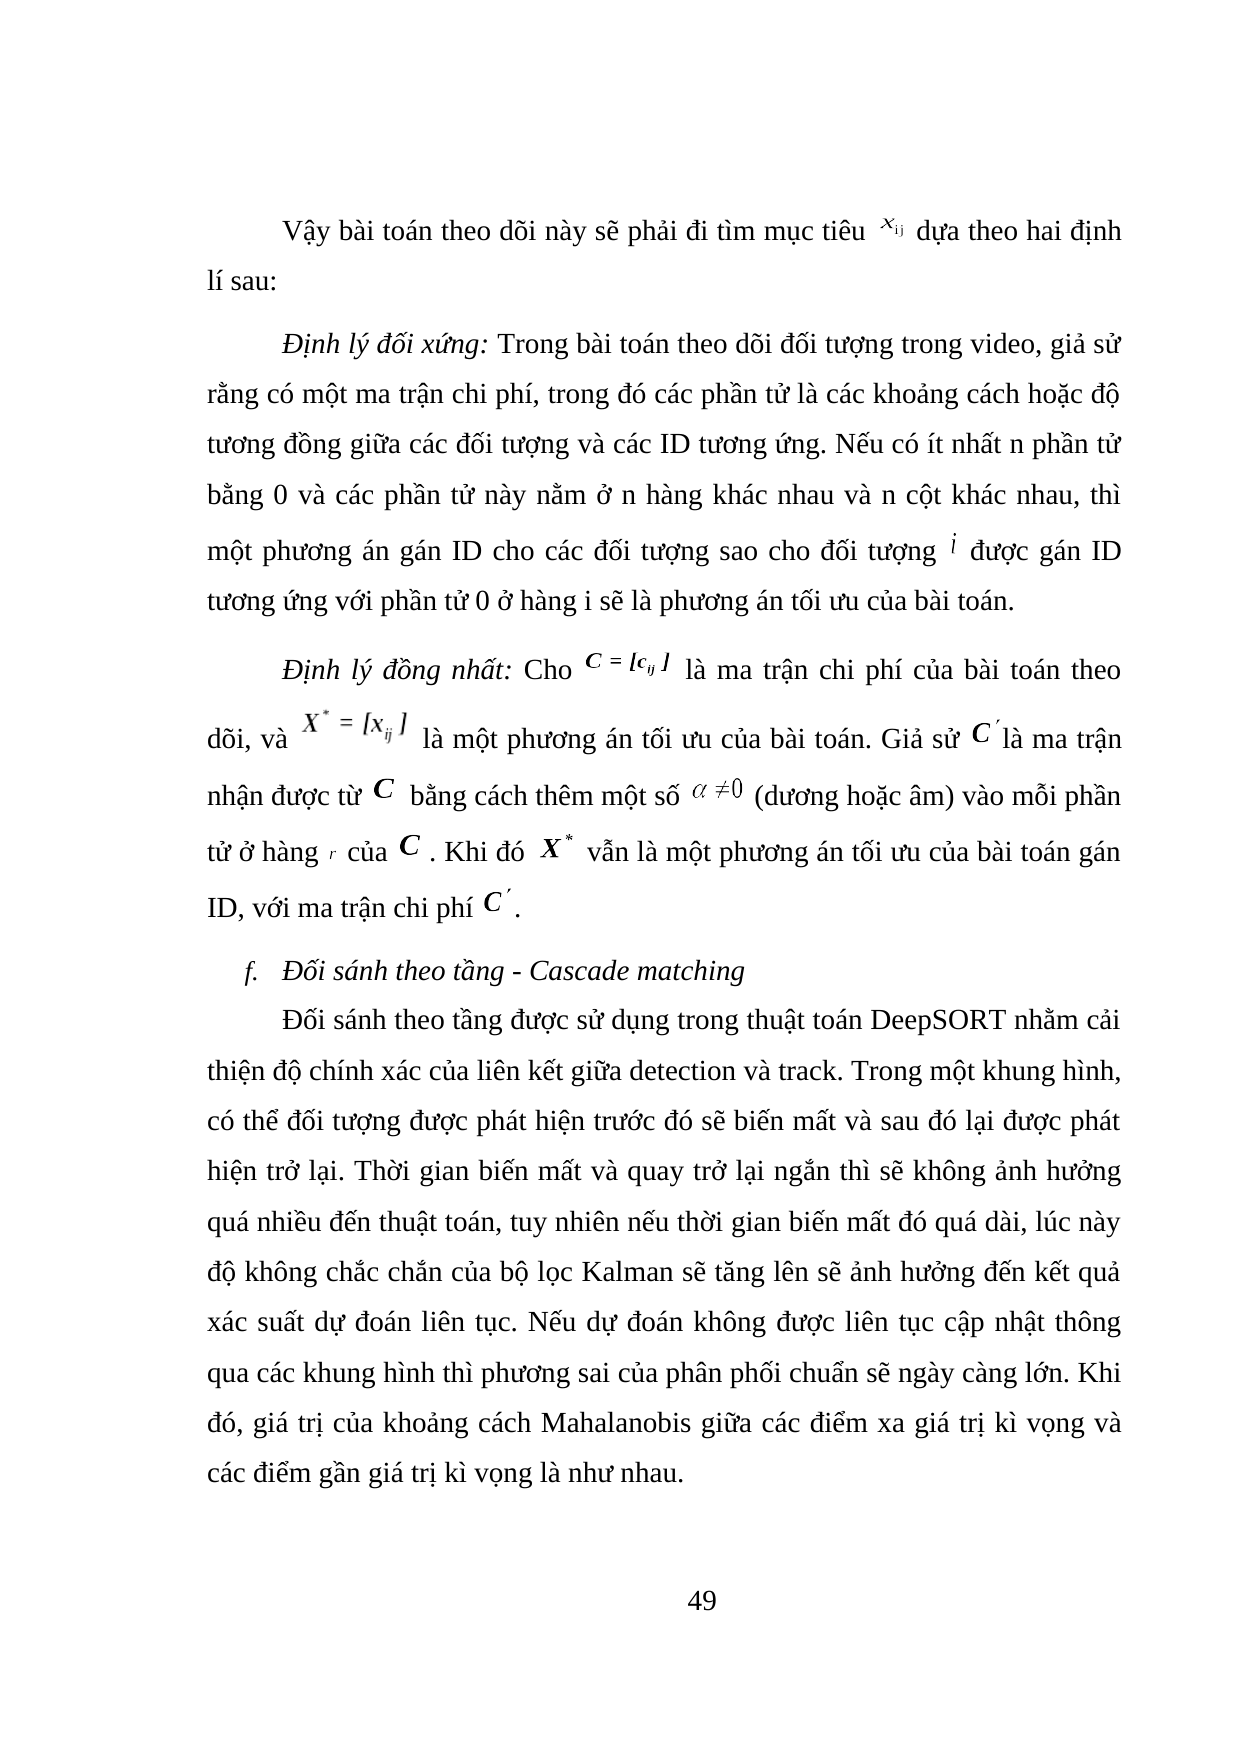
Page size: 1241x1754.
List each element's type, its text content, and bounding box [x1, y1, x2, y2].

subtitle Đối sánh theo tầng - Cascade matching [244, 953, 1122, 987]
text Đối sánh theo tầng được sử dụng trong thuật toán DeepSORT nhằm cải thiện độ chính xác của liên kết giữa detection và track. Trong một khung hình, có thể đối tượng được phát hiện trước đó sẽ biến mất và sau đó lại được phát hiện trở lại. Thời gian biến mất và quay trở lại ngắn thì sẽ không ảnh hưởng quá nhiều đến thuật toán, tuy nhiên nếu thời gian biến mất đó quá dài, lúc này độ không chắc chắn của bộ lọc Kalman sẽ tăng lên sẽ ảnh hưởng đến kết quả xác suất dự đoán liên tục. Nếu dự đoán không được liên tục cập nhật thông qua các khung hình thì phương sai của phân phối chuẩn sẽ ngày càng lớn. Khi đó, giá trị của khoảng cách Mahalanobis giữa các điểm xa giá trị kì vọng và các điểm gần giá trị kì vọng là như nhau. [207, 1002, 1122, 1489]
text Định lý đối xứng: Trong bài toán theo dõi đối tượng trong video, giả sử rằng có một ma trận chi phí, trong đó các phần tử là các khoảng cách hoặc độ tương đồng giữa các đối tượng và các ID tương ứng. Nếu có ít nhất n phần tử bằng 0 và các phần tử này nằm ở n hàng khác nhau và n cột khác nhau, thì một phương án gán ID cho các đối tượng sao cho đối tượng được gán ID tương ứng với phần tử 0 ở hàng i sẽ là phương án tối ưu của bài toán. [207, 326, 1122, 617]
text Vậy bài toán theo dõi này sẽ phải đi tìm mục tiêu dựa theo hai định lí sau: [207, 207, 1122, 297]
text Định lý đồng nhất: Cho là ma trận chi phí của bài toán theo dõi, và là một phương án tối ưu của bài toán. Giả sử là ma trận nhận được từ bằng cách thêm một số (dương hoặc âm) vào mỗi phần tử ở hàng của . Khi đó vẫn là một phương án tối ưu của bài toán gán ID, với ma trận chi phí . [207, 646, 1122, 924]
